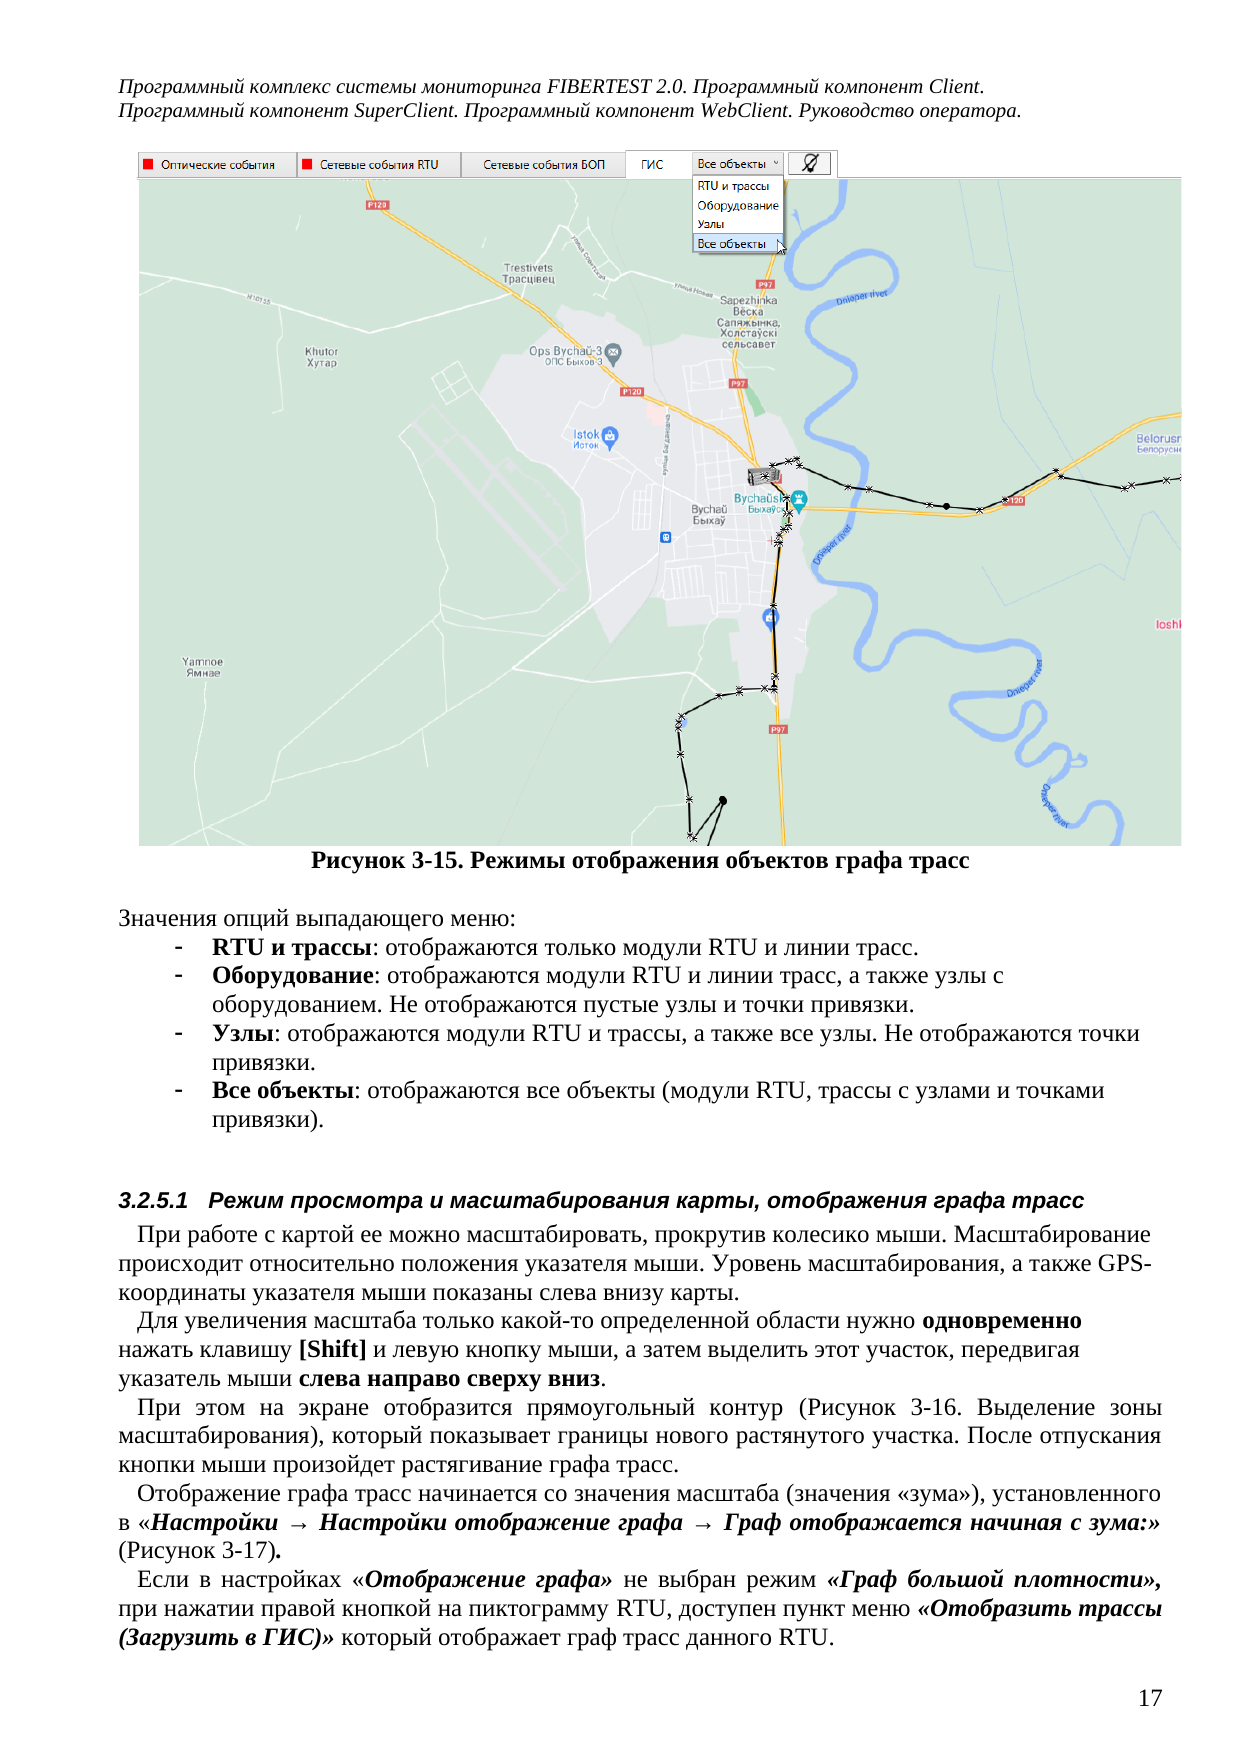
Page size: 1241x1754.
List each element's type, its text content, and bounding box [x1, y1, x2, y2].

list Оборудование: отображаются модули RTU и линии трасс, а также узлы с оборудованием. Не отображаются пустые узлы и точки привязки. [174, 960, 1162, 1018]
subtitle Режим просмотра и масштабирования карты, отображения графа трасс [118, 1187, 1162, 1213]
list Все объекты: отображаются все объекты (модули RTU, трассы с узлами и точками привязки). [174, 1075, 1162, 1133]
list Узлы: отображаются модули RTU и трассы, а также все узлы. Не отображаются точки привязки. [174, 1018, 1162, 1075]
text Для увеличения масштаба только какой-то определенной области нужно одновременно нажать клавишу [Shift] и левую кнопку мыши, а затем выделить этот участок, передвигая указатель мыши слева направо сверху вниз. [118, 1306, 1162, 1392]
text При работе с картой ее можно масштабировать, прокрутив колесико мыши. Масштабирование происходит относительно положения указателя мыши. Уровень масштабирования, а также GPS-координаты указателя мыши показаны слева внизу карты. [118, 1219, 1162, 1306]
list RTU и трассы: отображаются только модули RTU и линии трасс. [174, 932, 1162, 960]
text Если в настройках «Отображение графа» не выбран режим «Граф большой плотности», при нажатии правой кнопкой на пиктограмму RTU, доступен пункт меню «Отобразить трассы (Загрузить в ГИС)» который отображает граф трасс данного RTU. [118, 1564, 1162, 1651]
text Значения опций выпадающего меню: [118, 903, 1162, 932]
picture [136, 147, 1182, 846]
